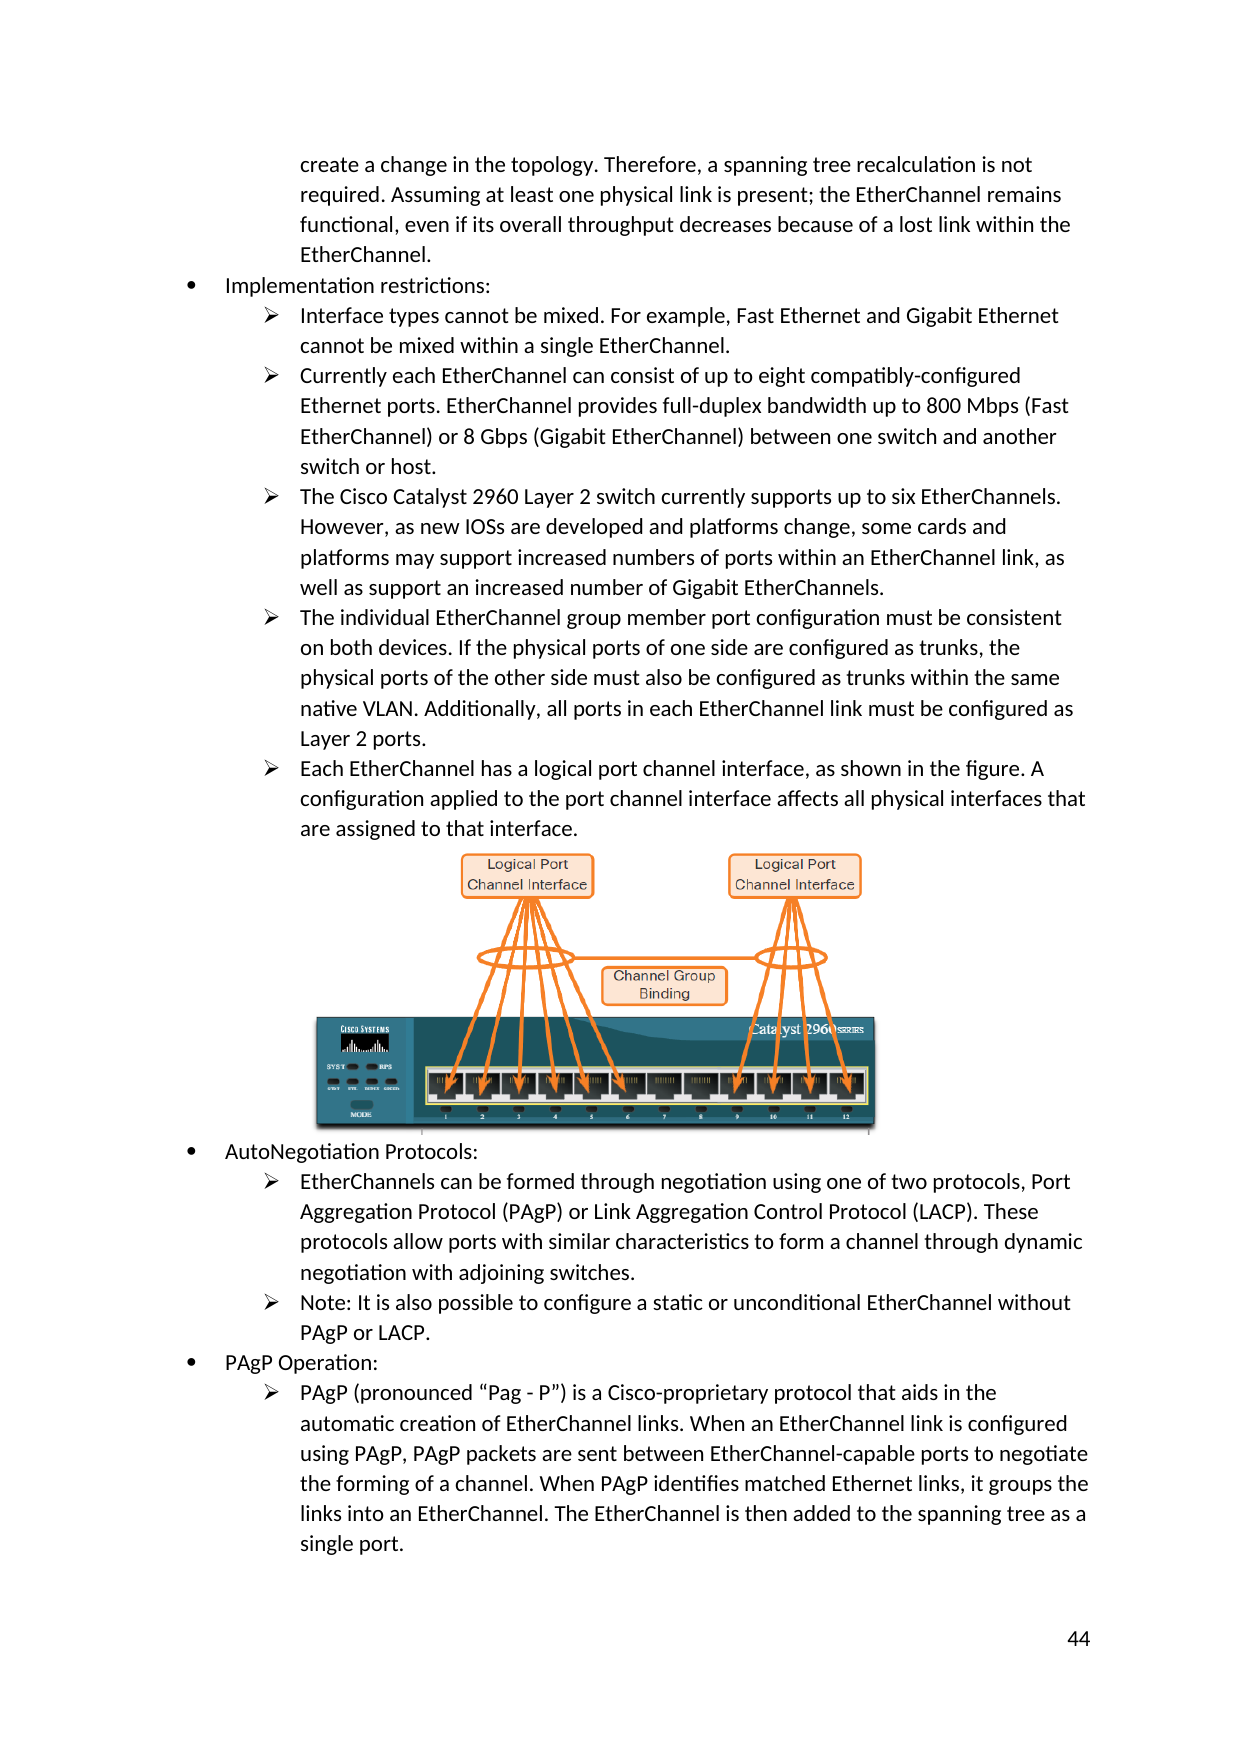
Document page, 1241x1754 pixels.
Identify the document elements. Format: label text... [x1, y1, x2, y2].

list PAgP Operation: [187, 1348, 1090, 1376]
list Interface types cannot be mixed. For example, Fast Ethernet and Gigabit Ethernet cannot be mixed within a single EtherChannel. [262, 301, 1090, 359]
list EtherChannels can be formed through negotiation using one of two protocols, Port Aggregation Protocol (PAgP) or Link Aggregation Control Protocol (LACP). These protocols allow ports with similar characteristics to form a channel through dynamic negotiation with adjoining switches. [262, 1167, 1090, 1286]
list AutoNegotiation Protocols: [187, 1137, 1090, 1165]
list Note: It is also possible to configure a static or unconditional EtherChannel without PAgP or LACP. [262, 1288, 1090, 1346]
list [262, 150, 1090, 269]
list Currently each EtherChannel can consist of up to eight compatibly-configured Ethernet ports. EtherChannel provides full-duplex bandwidth up to 800 Mbps (Fast EtherChannel) or 8 Gbps (Gigabit EtherChannel) between one switch and another switch or host. [262, 361, 1090, 480]
list Each EtherChannel has a logical port channel interface, as shown in the figure. A configuration applied to the port channel interface affects all physical interfaces that are assigned to that interface. [262, 754, 1090, 843]
list The individual EtherChannel group member port configuration must be consistent on both devices. If the physical ports of one side are configured as trunks, the physical ports of the other side must also be configured as trunks within the same native VLAN. Additionally, all ports in each EtherChannel link must be configured as Layer 2 ports. [262, 603, 1090, 752]
list PAgP (pronounced “Pag - P”) is a Cisco-proprietary protocol that aids in the automatic creation of EtherChannel links. When an EtherChannel link is configured using PAgP, PAgP packets are sent between EtherChannel-capable ports to negotiate the forming of a channel. When PAgP identifies matched Ethernet links, it groups the links into an EtherChannel. The EtherChannel is then added to the spanning tree as a single port. [262, 1378, 1090, 1557]
list The Cisco Catalyst 2960 Layer 2 switch currently supports up to six EtherChannels. However, as new IOSs are developed and platforms change, some cards and platforms may support increased numbers of ports within an EtherChannel link, as well as support an increased number of Gigabit EtherChannels. [262, 482, 1090, 601]
picture [300, 844, 887, 1135]
list Implementation restrictions: [187, 271, 1090, 299]
